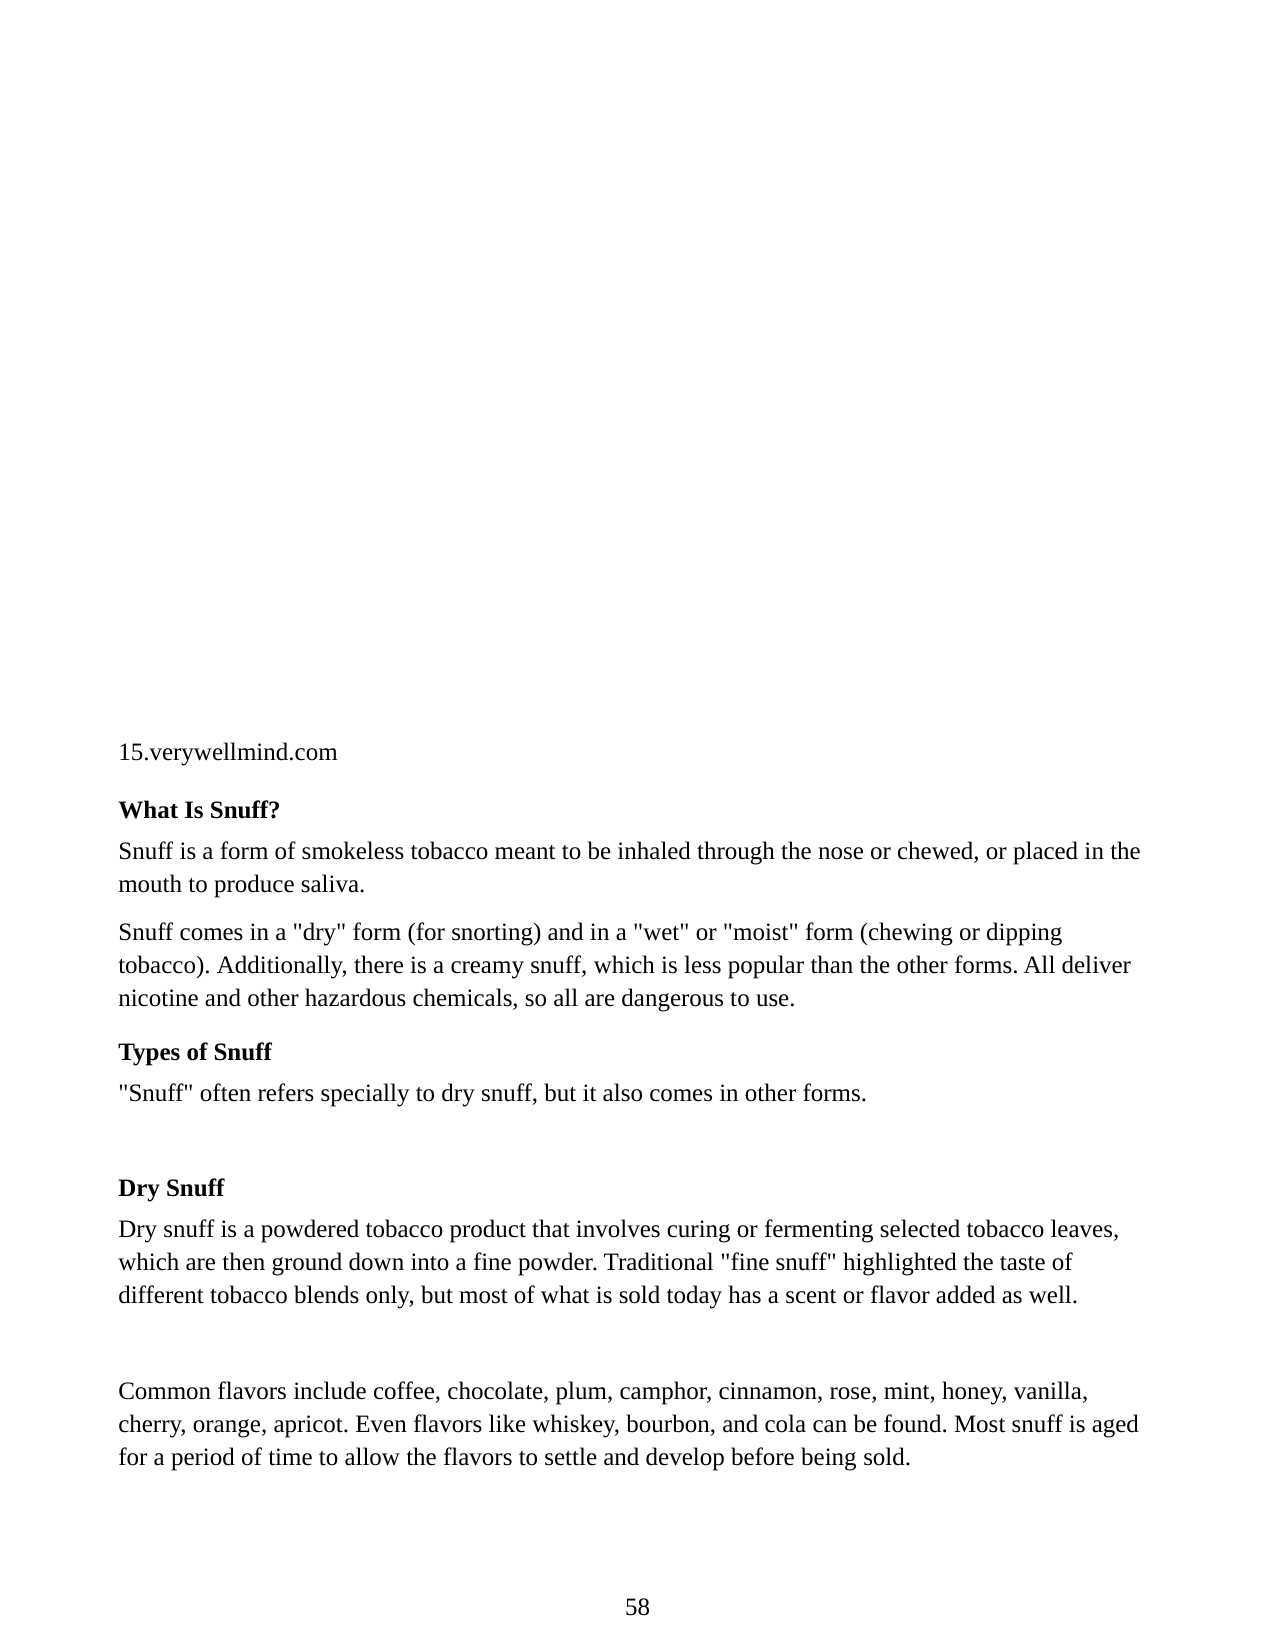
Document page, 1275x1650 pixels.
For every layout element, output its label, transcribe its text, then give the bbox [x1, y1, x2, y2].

text Snuff is a form of smokeless tobacco meant to be inhaled through the nose or chewed, or placed in the mouth to produce saliva. [118, 836, 1157, 898]
subtitle Dry Snuff [118, 1173, 1157, 1202]
subtitle Types of Snuff [118, 1037, 1157, 1066]
text Dry snuff is a powdered tobacco product that involves curing or fermenting selected tobacco leaves, which are then ground down into a fine powder. Traditional "fine snuff" highlighted the taste of different tobacco blends only, but most of what is sold today has a scent or flavor added as well. [118, 1214, 1157, 1309]
text Common flavors include coffee, chocolate, plum, camphor, cinnamon, rose, mint, honey, vanilla, cherry, orange, apricot. Even flavors like whiskey, bourbon, and cola can be found. Most snuff is aged for a period of time to allow the flavors to settle and develop before being sold. [118, 1376, 1157, 1471]
subtitle What Is Snuff? [118, 795, 1157, 824]
text 15.verywellmind.com [118, 737, 1157, 766]
text "Snuff" often refers specially to dry snuff, but it also comes in other forms. [118, 1078, 1157, 1107]
text Snuff comes in a "dry" form (for snorting) and in a "wet" or "moist" form (chewing or dipping tobacco). Additionally, there is a creamy snuff, which is less popular than the other forms. All deliver nicotine and other hazardous chemicals, so all are dangerous to use. [118, 917, 1157, 1012]
